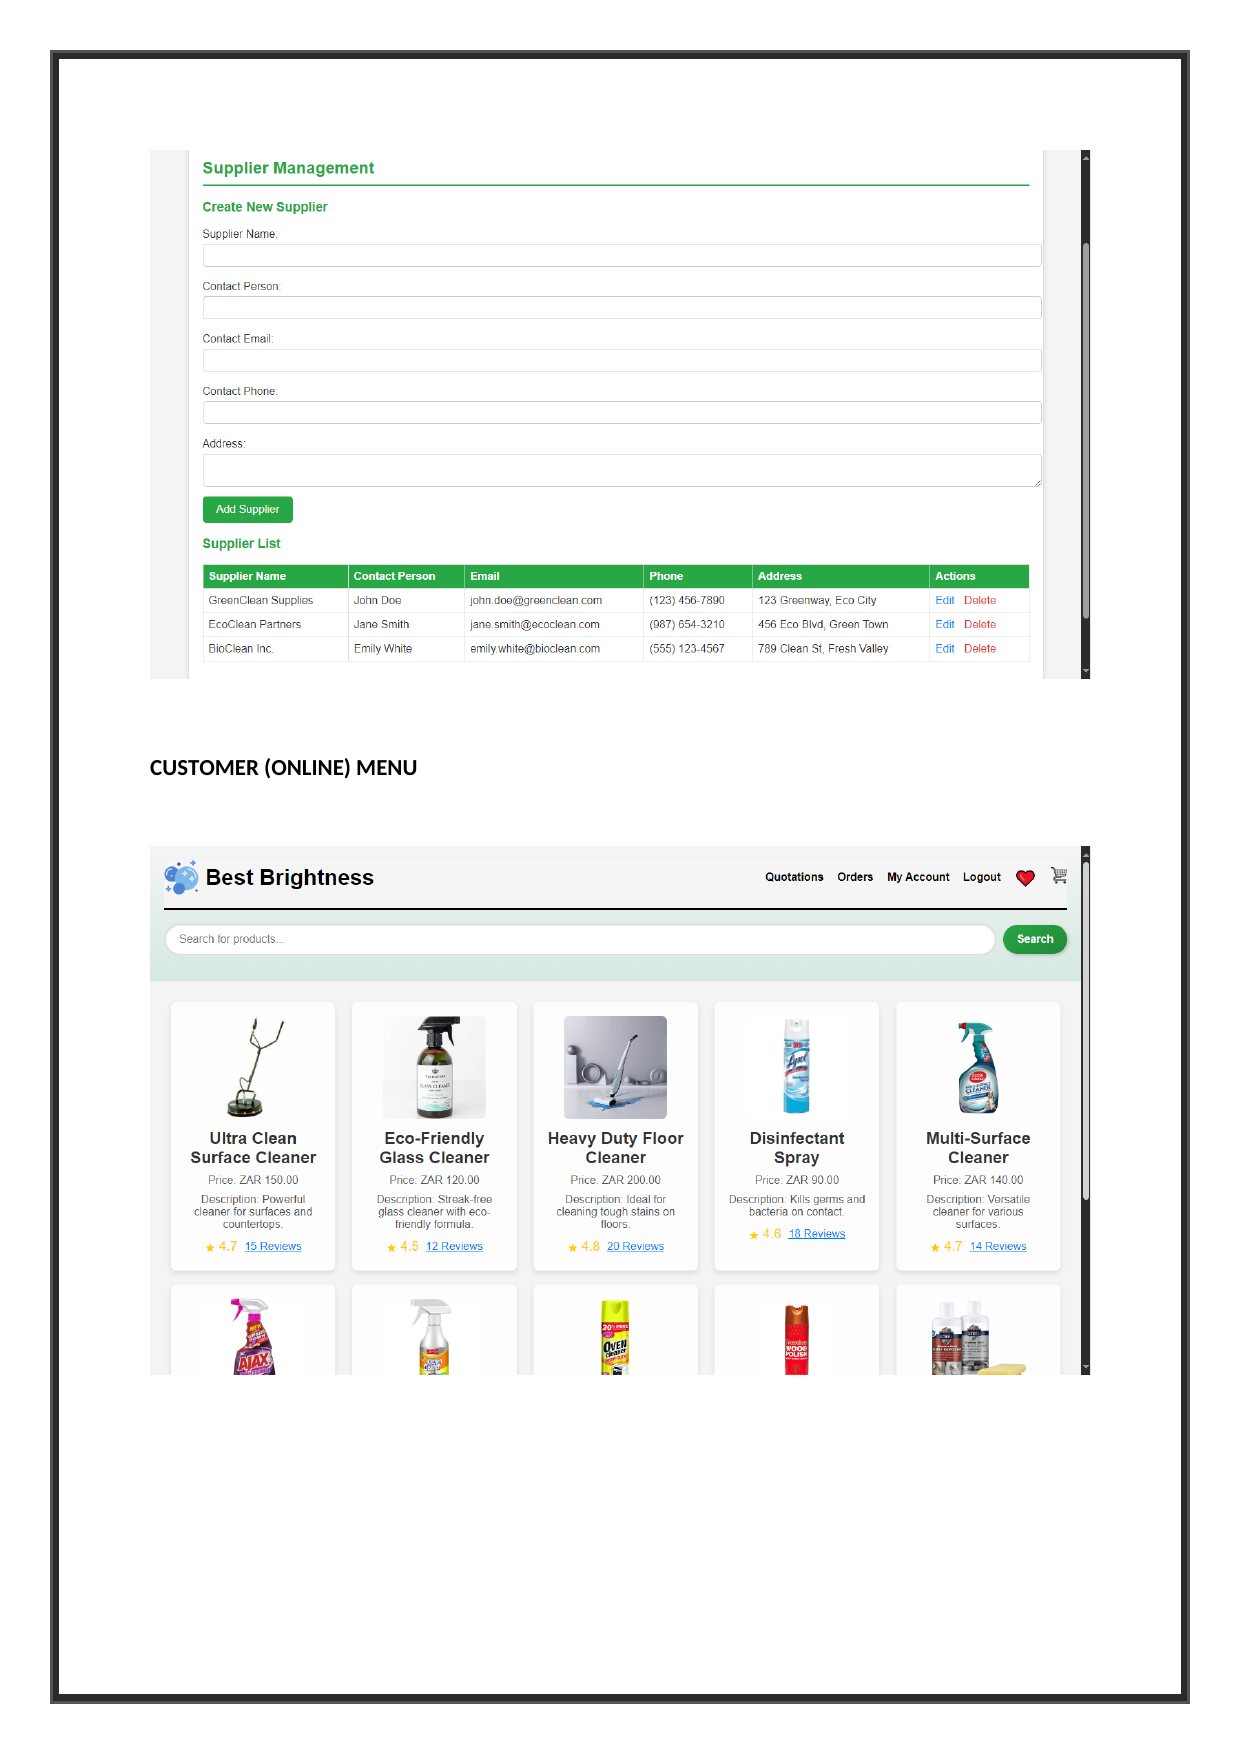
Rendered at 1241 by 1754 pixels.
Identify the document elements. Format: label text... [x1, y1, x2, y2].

picture [150, 846, 1091, 1375]
picture [150, 150, 1091, 679]
text CUSTOMER (ONLINE) MENU [150, 753, 1090, 781]
